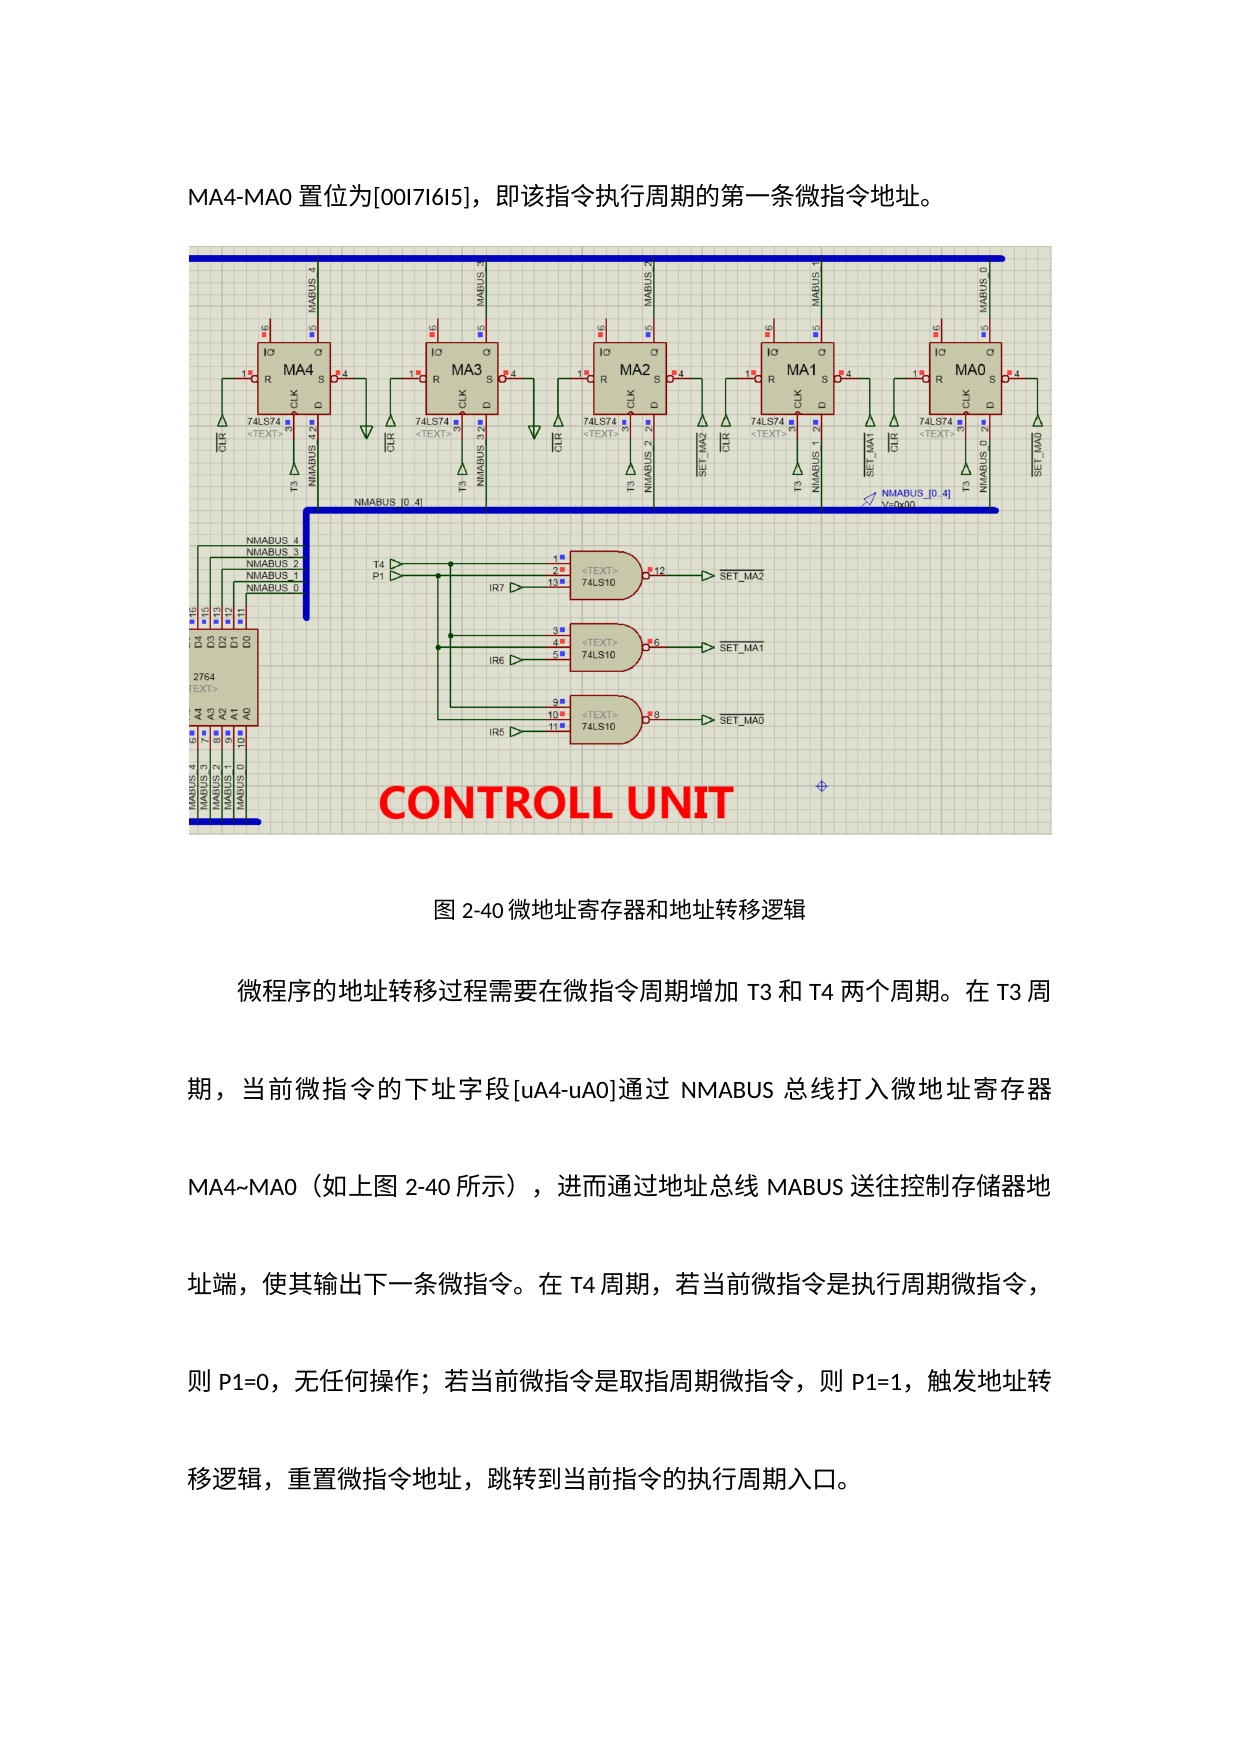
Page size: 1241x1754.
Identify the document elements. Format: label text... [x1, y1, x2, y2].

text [187, 162, 1053, 227]
text 图 2-40 微地址寄存器和地址转移逻辑 [187, 876, 1053, 941]
text 微程序的地址转移过程需要在微指令周期增加 T3 和 T4 两个周期。在 T3 周期，当前微指令的下址字段[uA4-uA0]通过 NMABUS 总线打入微地址寄存器 MA4~MA0（如上图 2-40所示），进而通过地址总线 MABUS 送往控制存储器地址端，使其输出下一条微指令。在 T4周期，若当前微指令是执行周期微指令，则 P1=0，无任何操作；若当前微指令是取指周期微指令，则 P1=1，触发地址转移逻辑，重置微指令地址，跳转到当前指令的执行周期入口。 [187, 957, 1053, 1510]
picture [187, 245, 1053, 838]
